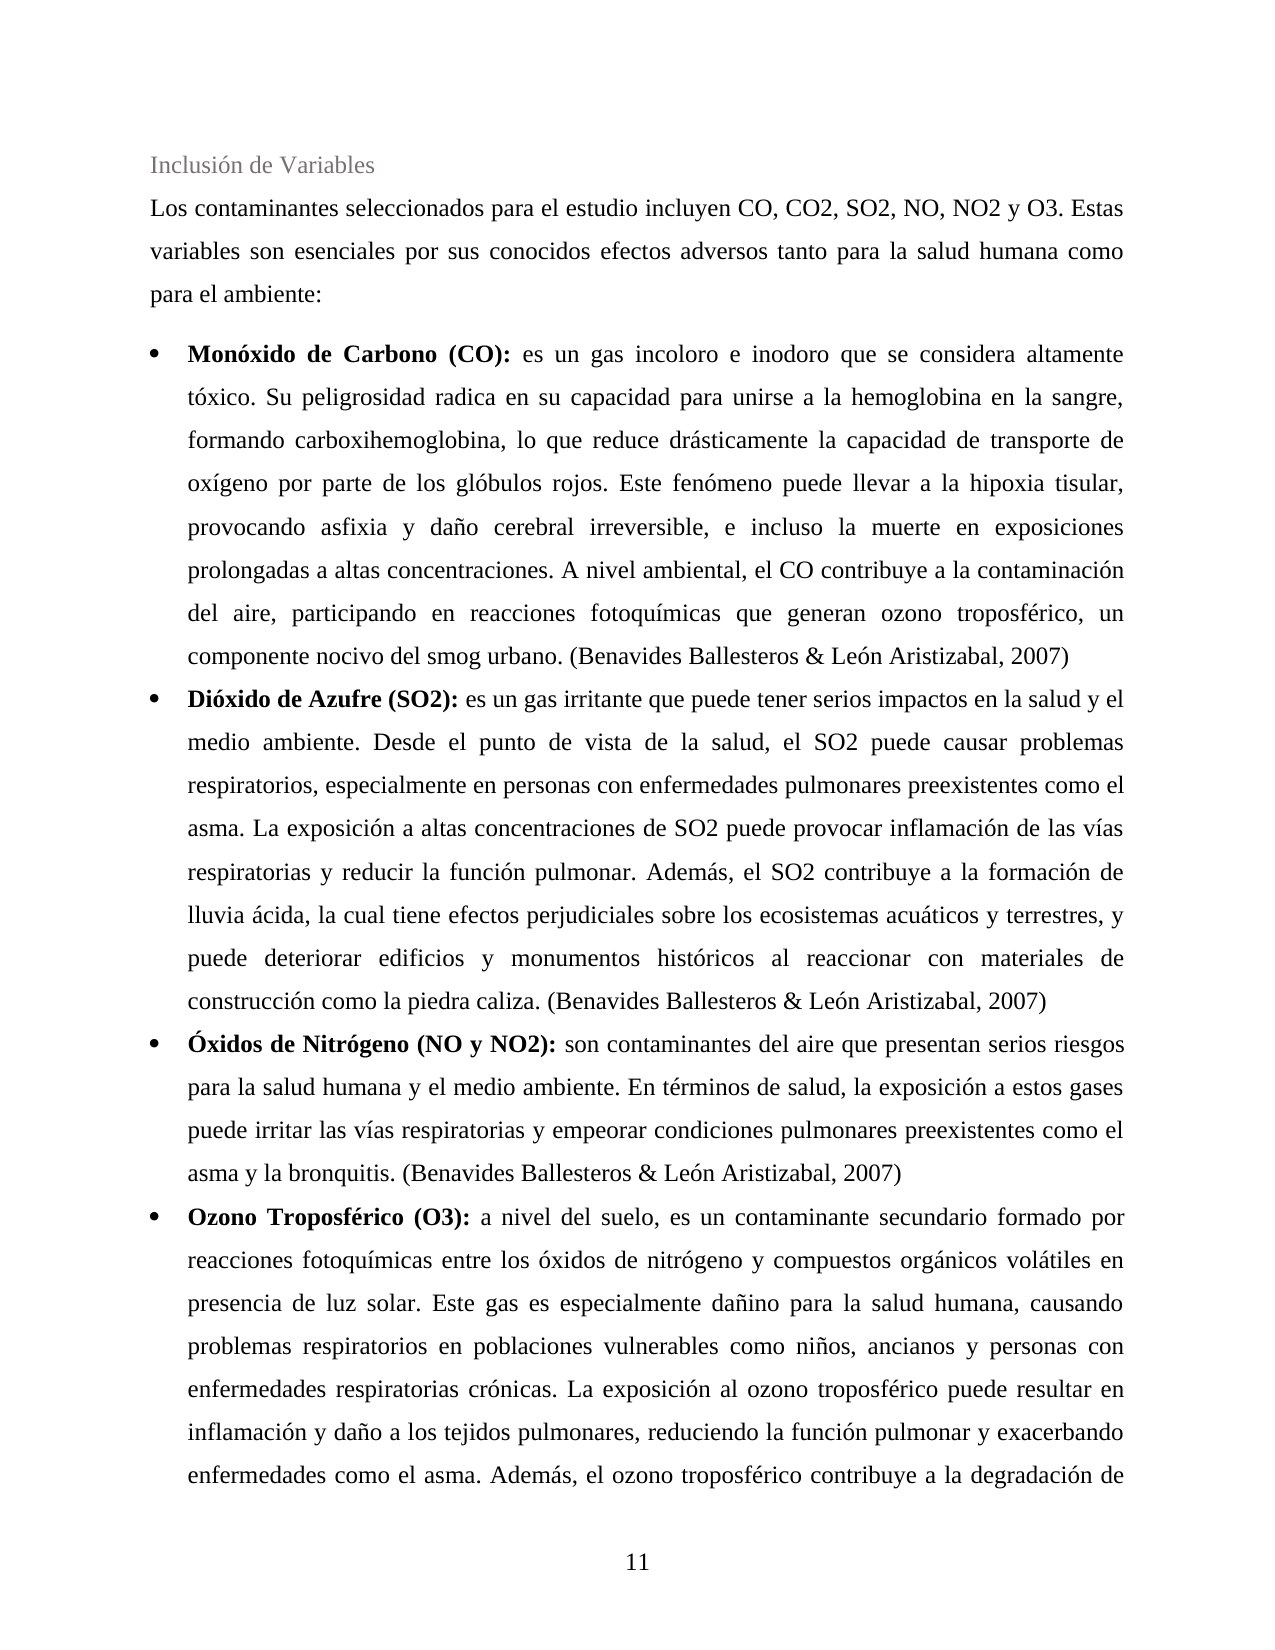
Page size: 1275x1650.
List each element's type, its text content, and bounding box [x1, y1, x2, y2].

list Óxidos de Nitrógeno (NO y NO2): son contaminantes del aire que presentan serios riesgos para la salud humana y el medio ambiente. En términos de salud, la exposición a estos gases puede irritar las vías respiratorias y empeorar condiciones pulmonares preexistentes como el asma y la bronquitis. [150, 1029, 1125, 1187]
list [150, 1202, 1125, 1489]
subtitle Inclusión de Variables [150, 150, 1125, 179]
list Monóxido de Carbono (CO): es un gas incoloro e inodoro que se considera altamente tóxico. Su peligrosidad radica en su capacidad para unirse a la hemoglobina en la sangre, formando carboxihemoglobina, lo que reduce drásticamente la capacidad de transporte de oxígeno por parte de los glóbulos rojos. Este fenómeno puede llevar a la hipoxia tisular, provocando asfixia y daño cerebral irreversible, e incluso la muerte en exposiciones prolongadas a altas concentraciones. A nivel ambiental, el CO contribuye a la contaminación del aire, participando en reacciones fotoquímicas que generan ozono troposférico, un componente nocivo del smog urbano. [150, 339, 1125, 670]
list Dióxido de Azufre (SO2): es un gas irritante que puede tener serios impactos en la salud y el medio ambiente. Desde el punto de vista de la salud, el SO2 puede causar problemas respiratorios, especialmente en personas con enfermedades pulmonares preexistentes como el asma. La exposición a altas concentraciones de SO2 puede provocar inflamación de las vías respiratorias y reducir la función pulmonar. Además, el SO2 contribuye a la formación de lluvia ácida, la cual tiene efectos perjudiciales sobre los ecosistemas acuáticos y terrestres, y puede deteriorar edificios y monumentos históricos al reaccionar con materiales de construcción como la piedra caliza. [150, 684, 1125, 1015]
text Los contaminantes seleccionados para el estudio incluyen CO, CO2, SO2, NO, NO2 y O3. Estas variables son esenciales por sus conocidos efectos adversos tanto para la salud humana como para el ambiente: [150, 193, 1125, 308]
